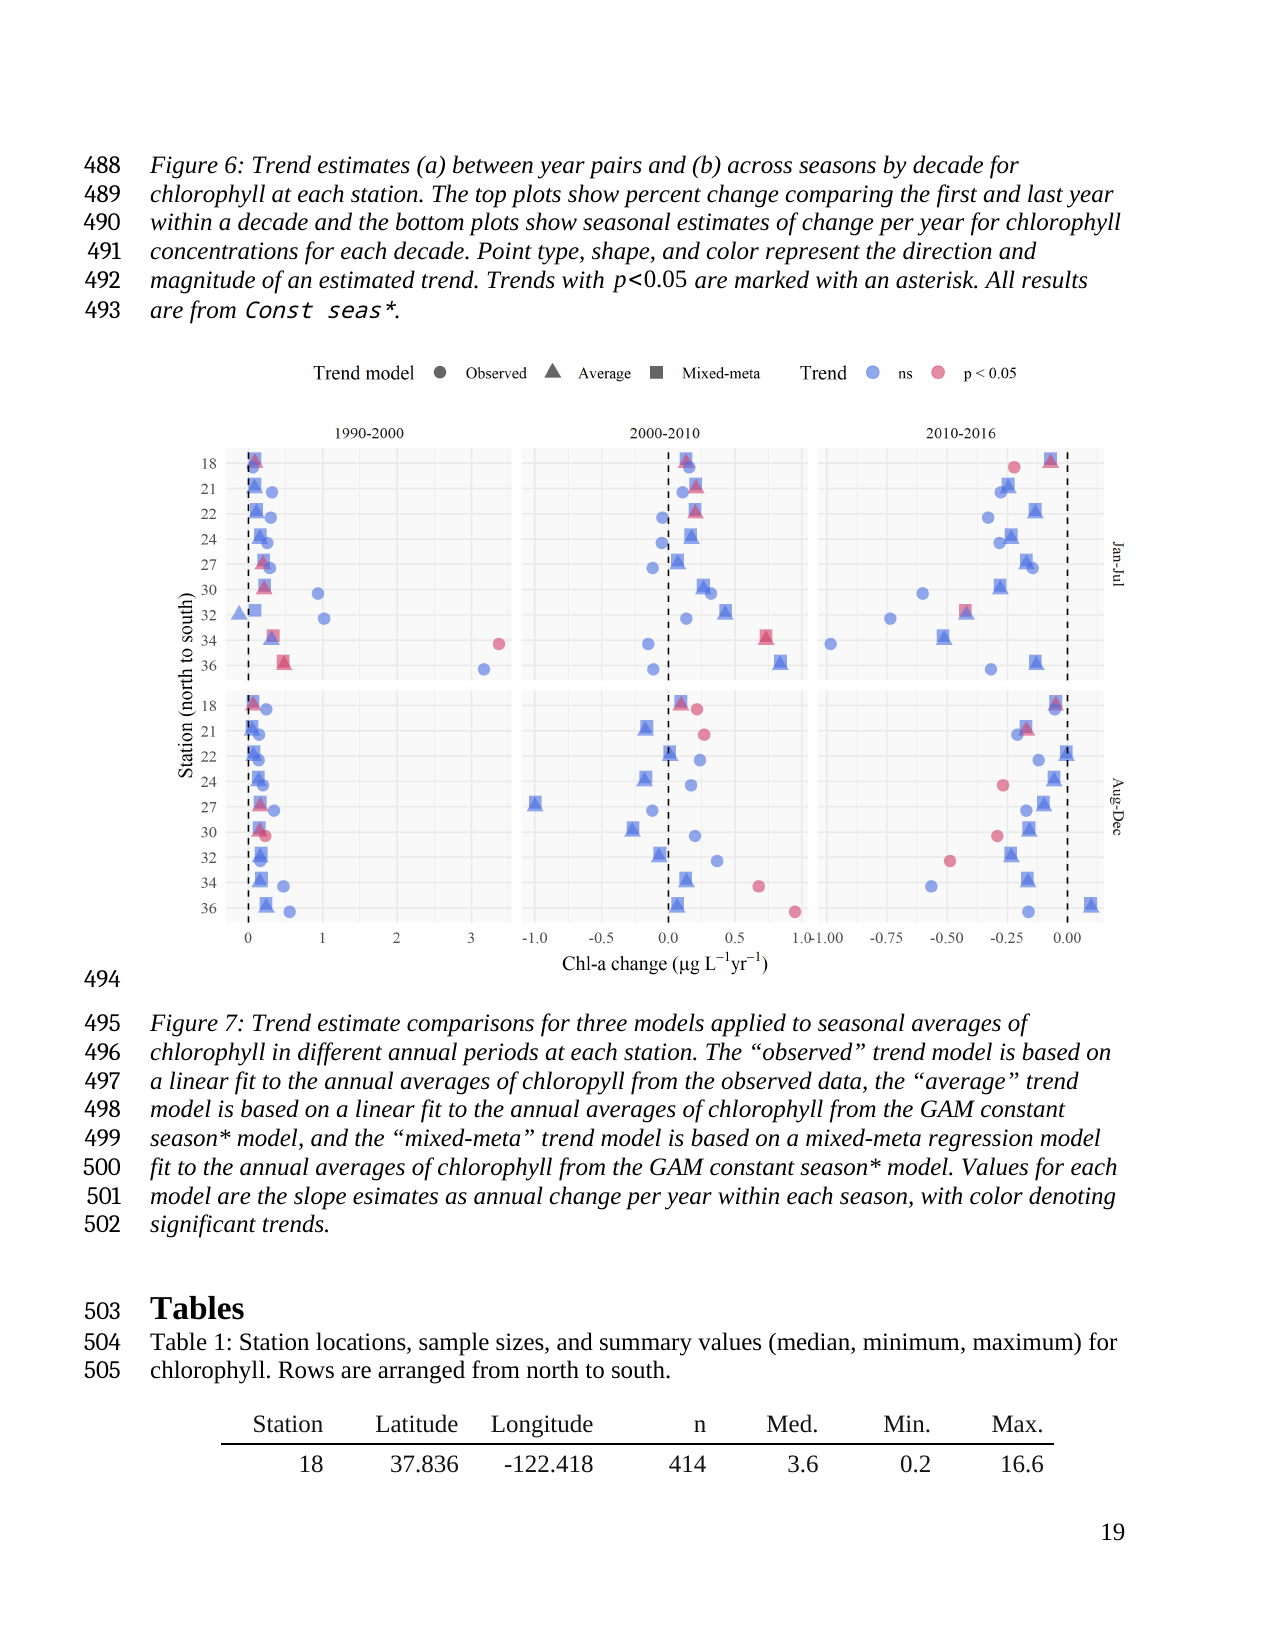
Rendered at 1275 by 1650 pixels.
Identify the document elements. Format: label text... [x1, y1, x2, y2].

table_header Max. [941, 1405, 1054, 1442]
table_header Med. [716, 1405, 829, 1442]
table_cell 3.6 [716, 1445, 829, 1482]
table_cell 0.2 [829, 1445, 941, 1482]
picture [168, 337, 1144, 988]
table_header Longitude [469, 1405, 604, 1442]
table_cell -122.418 [469, 1445, 604, 1482]
table_header Station [221, 1405, 334, 1442]
table_header Min. [829, 1405, 941, 1442]
table_cell 16.6 [941, 1445, 1054, 1482]
text Figure 6: Trend estimates (a) between year pairs and (b) across seasons by decade for chlorophyll at each station. The top plots show percent change comparing the first and last year within a decade and the bottom plots show seasonal estimates of change per year for chlorophyll concentrations for each decade. Point type, shape, and color represent the direction and magnitude of an estimated trend. Trends with are marked with an asterisk. All results are from Const seas*. [150, 150, 1125, 325]
text Figure 7: Trend estimate comparisons for three models applied to seasonal averages of chlorophyll in different annual periods at each station. The “observed” trend model is based on a linear fit to the annual averages of chloropyll from the observed data, the “average” trend model is based on a linear fit to the annual averages of chlorophyll from the GAM constant season* model, and the “mixed-meta” trend model is based on a mixed-meta regression model fit to the annual averages of chlorophyll from the GAM constant season* model. Values for each model are the slope esimates as annual change per year within each season, with color denoting significant trends. [150, 1008, 1125, 1238]
table_cell 37.836 [334, 1445, 469, 1482]
table_header Latitude [334, 1405, 469, 1442]
table_cell 18 [221, 1445, 334, 1482]
table_header n [604, 1405, 716, 1442]
subtitle Tables [150, 1288, 1125, 1327]
table_cell 414 [604, 1445, 716, 1482]
